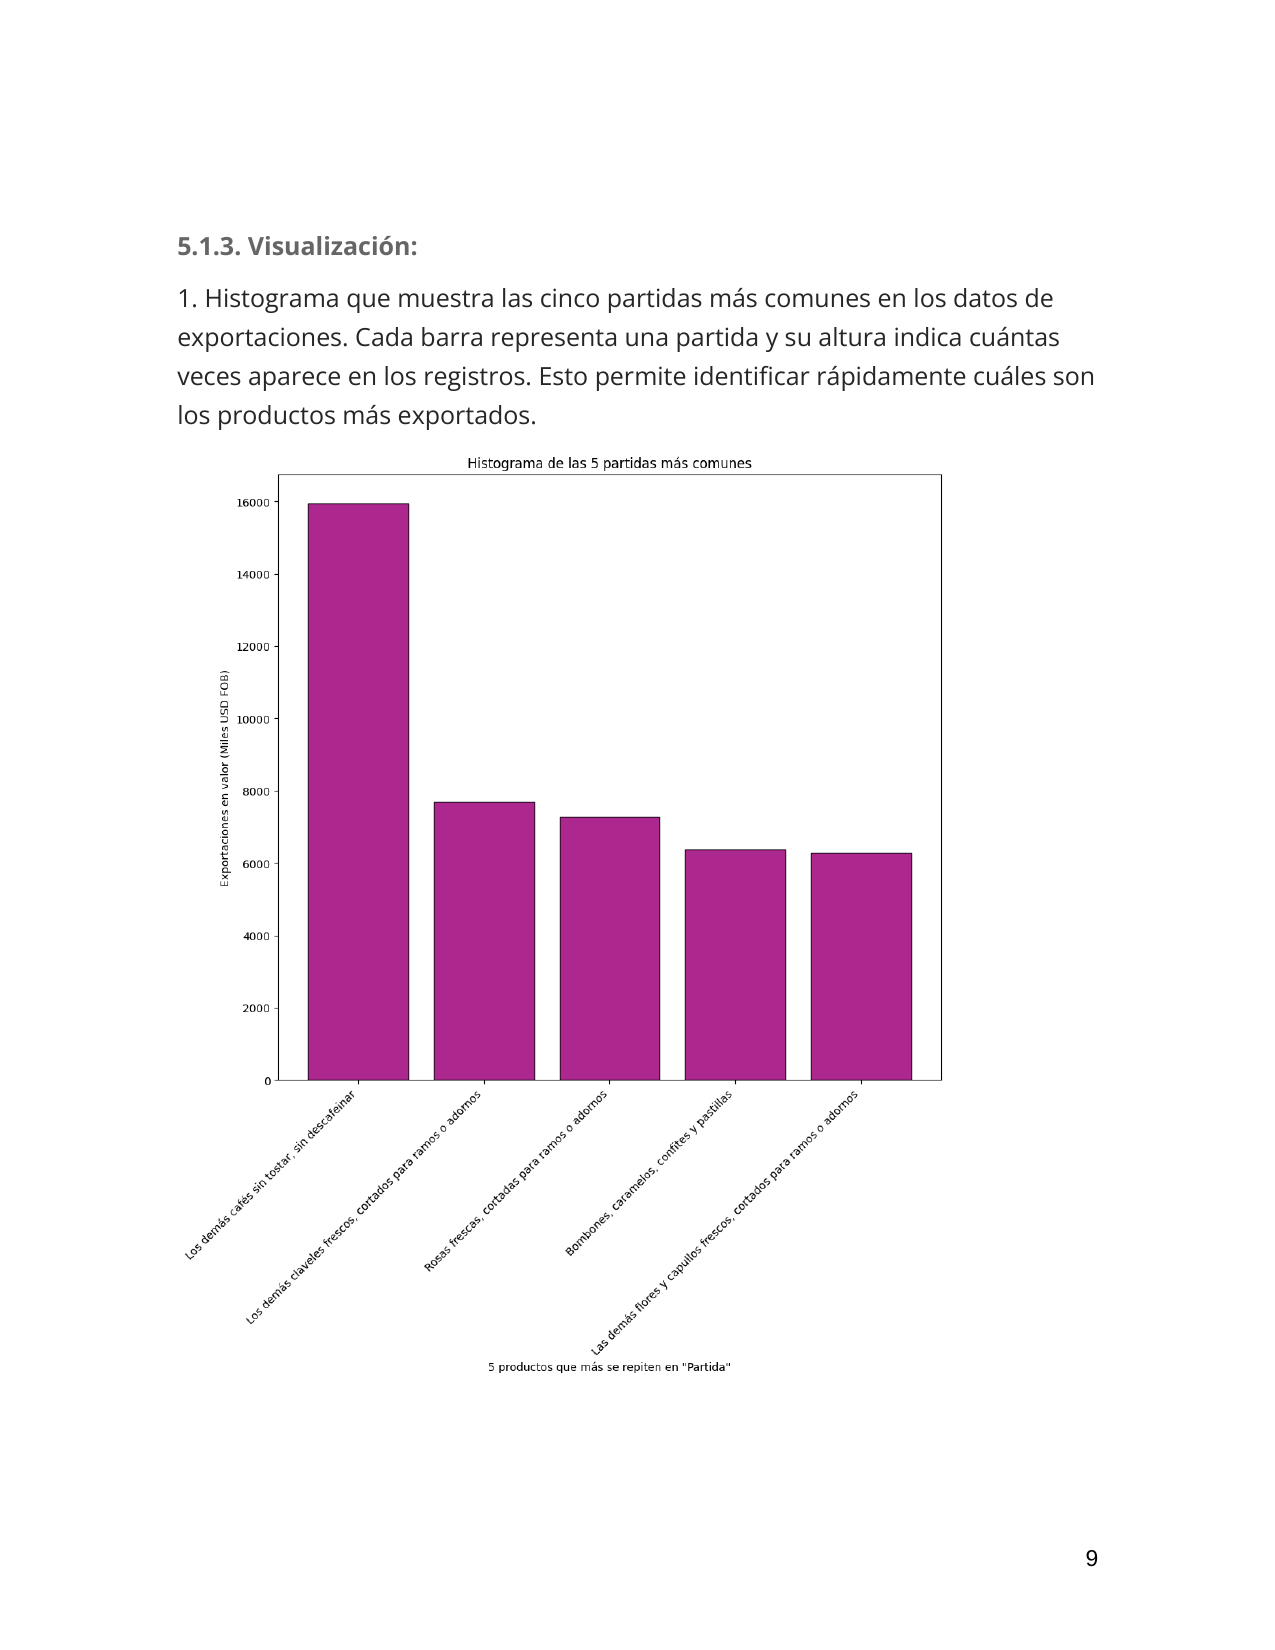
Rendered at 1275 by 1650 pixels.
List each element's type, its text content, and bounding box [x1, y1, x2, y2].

text 1. Histograma que muestra las cinco partidas más comunes en los datos de exportaciones. Cada barra representa una partida y su altura indica cuántas veces aparece en los registros. Esto permite identificar rápidamente cuáles son los productos más exportados. [177, 280, 1098, 432]
subtitle 5.1.3. Visualización: [177, 229, 1098, 263]
picture [177, 449, 948, 1380]
